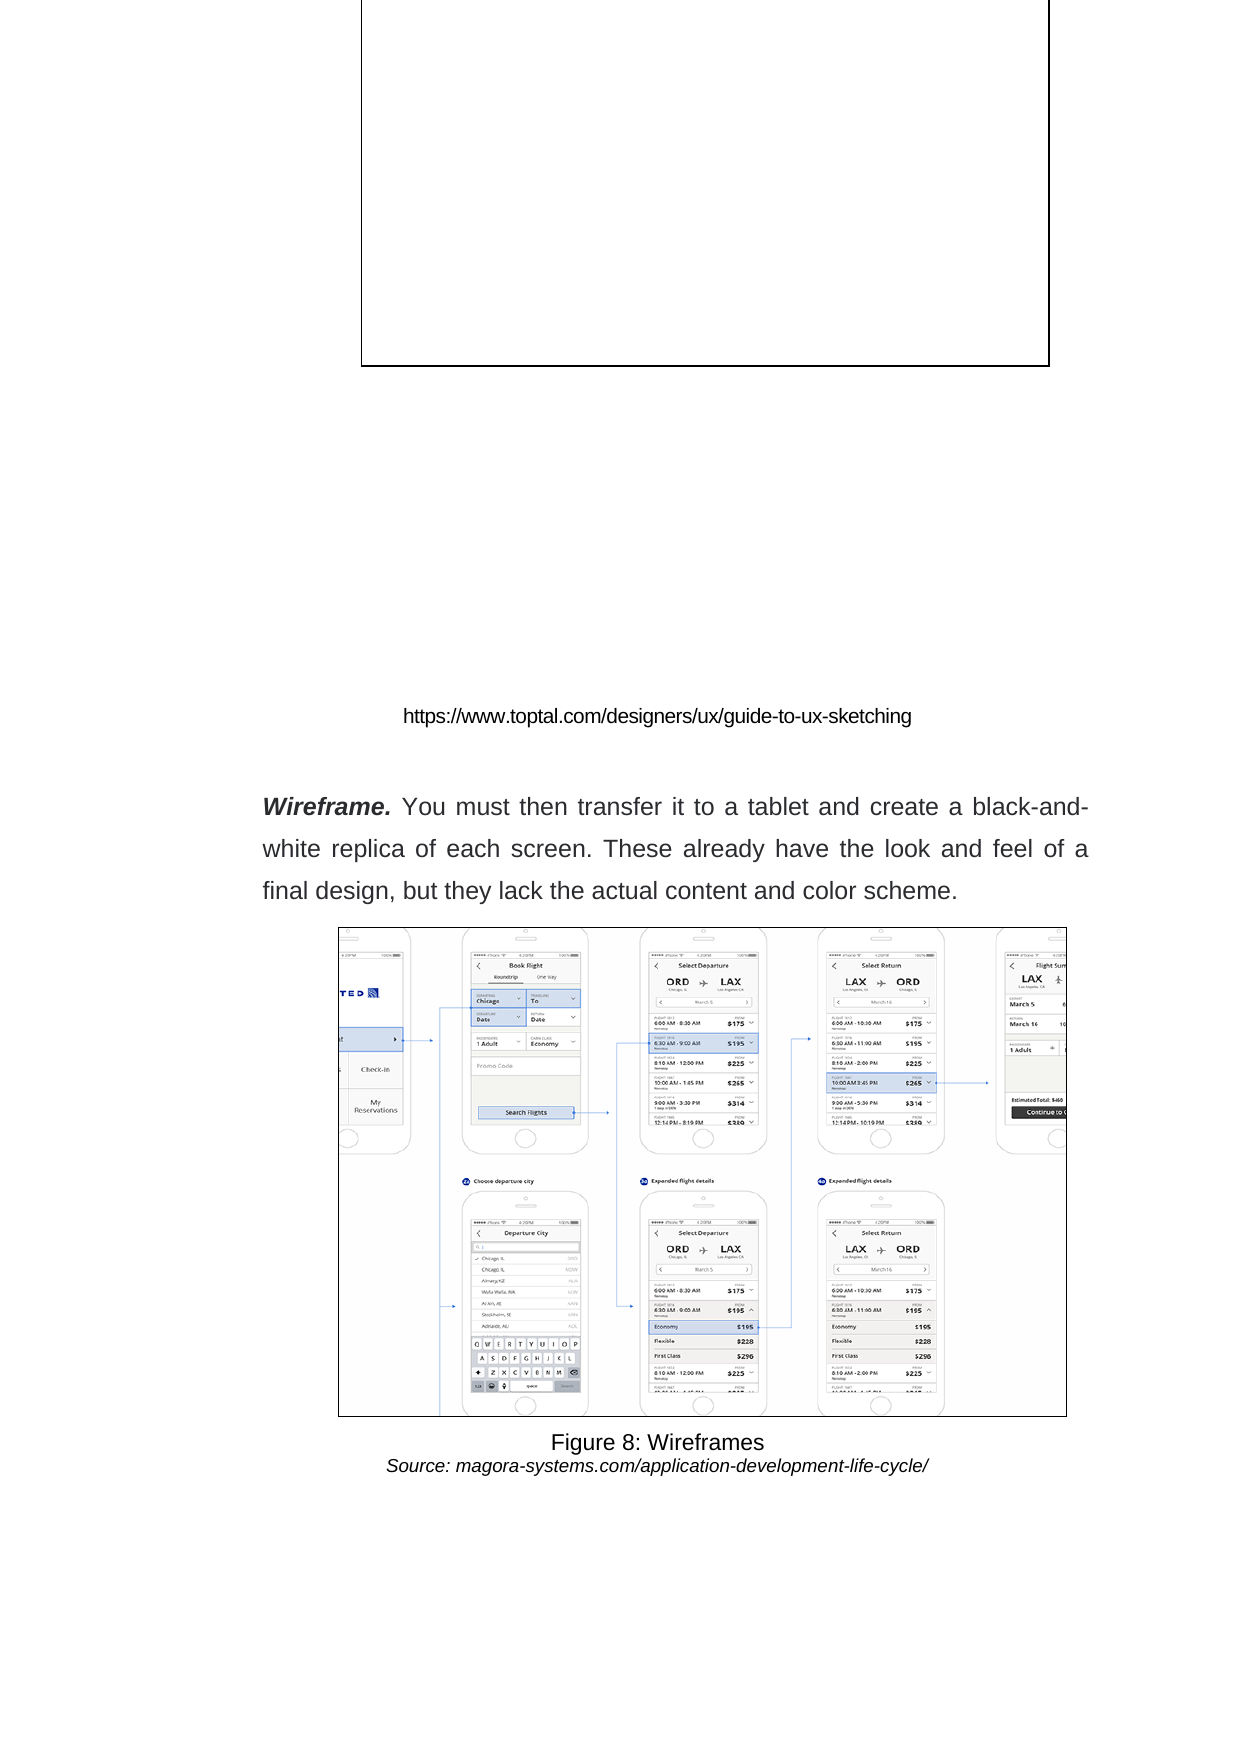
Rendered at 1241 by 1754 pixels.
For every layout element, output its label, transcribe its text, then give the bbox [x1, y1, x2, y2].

text Wireframe. You must then transfer it to a tablet and create a black-and-white replica of each screen. These already have the look and feel of a final design, but they lack the actual content and color scheme. [262, 778, 1090, 905]
subtitle https://www.toptal.com/designers/ux/guide-to-ux-sketching [225, 673, 1090, 728]
text Figure 8: Wireframes [225, 1429, 1090, 1455]
picture [339, 928, 1066, 1416]
text Source: magora-systems.com/application-development-life-cycle/ [225, 1455, 1090, 1477]
